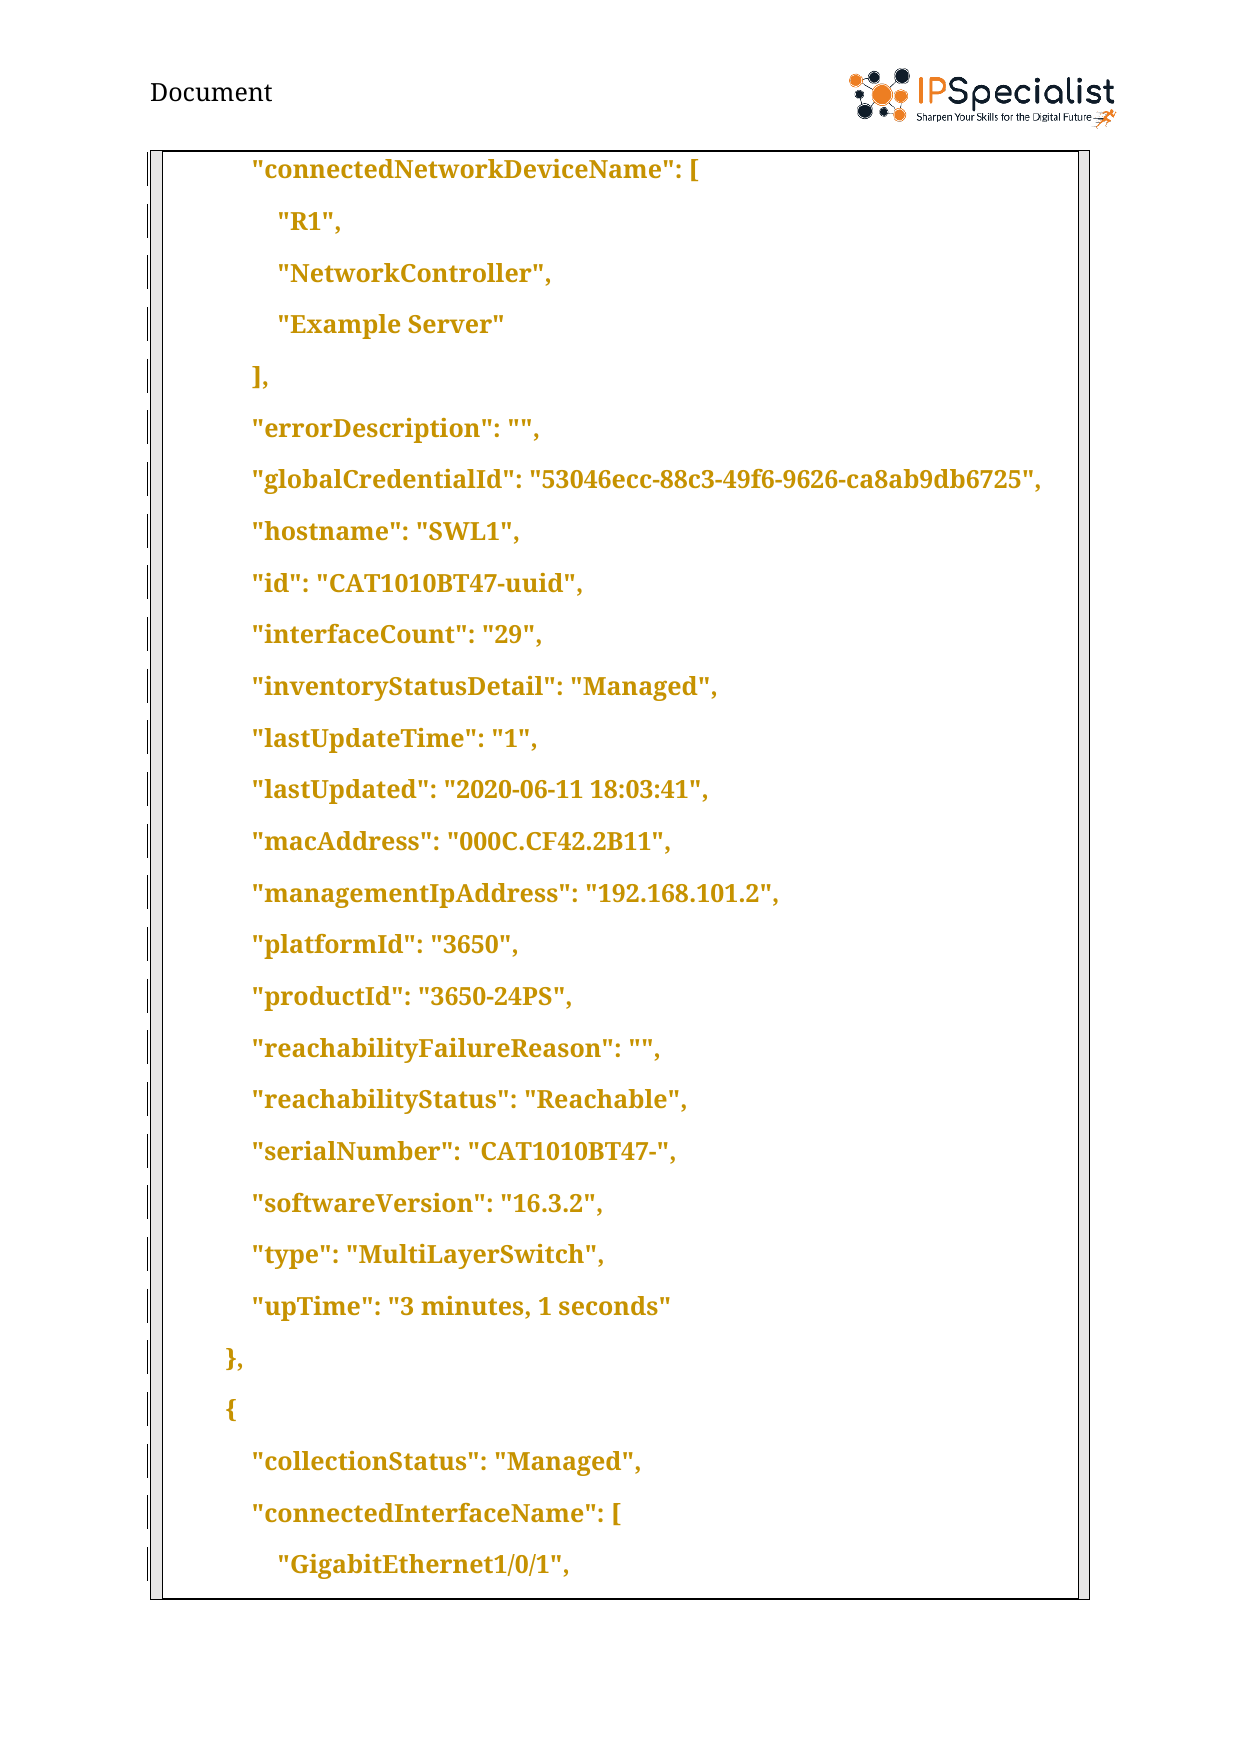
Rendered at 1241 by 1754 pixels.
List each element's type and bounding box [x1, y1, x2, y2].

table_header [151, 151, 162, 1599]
picture [843, 54, 1121, 136]
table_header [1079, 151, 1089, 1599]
